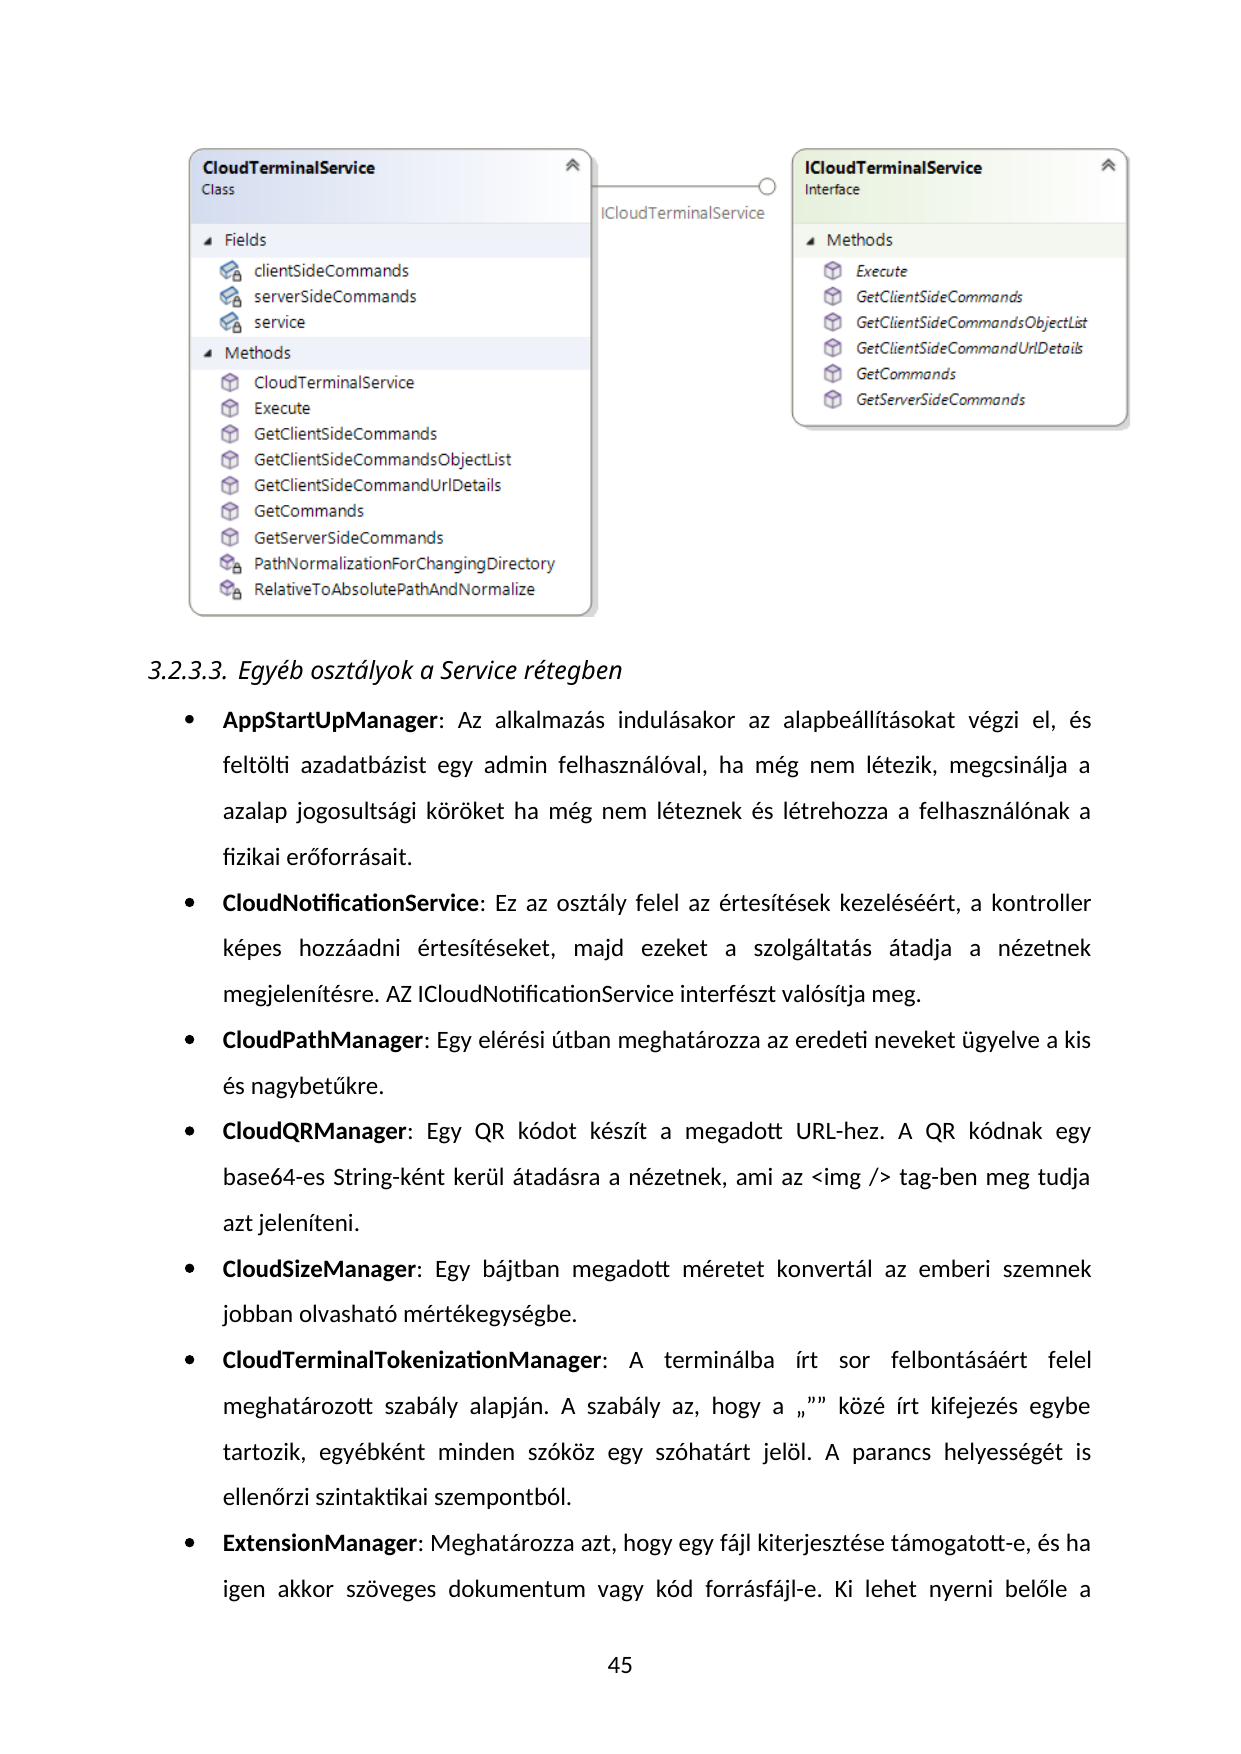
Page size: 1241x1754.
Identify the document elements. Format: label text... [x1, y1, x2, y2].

list AppStartUpManager: Az alkalmazás indulásakor az alapbeállításokat végzi el, és feltölti azadatbázist egy admin felhasználóval, ha még nem létezik, megcsinálja a azalap jogosultsági köröket ha még nem léteznek és létrehozza a felhasználónak a fizikai erőforrásait. [185, 704, 1092, 872]
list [185, 1527, 1092, 1603]
list CloudTerminalTokenizationManager: A terminálba írt sor felbontásáért felel meghatározott szabály alapján. A szabály az, hogy a „”” közé írt kifejezés egybe tartozik, egyébként minden szóköz egy szóhatárt jelöl. A parancs helyességét is ellenőrzi szintaktikai szempontból. [185, 1344, 1092, 1512]
subtitle Egyéb osztályok a Service rétegben [148, 653, 1092, 687]
list CloudQRManager: Egy QR kódot készít a megadott URL-hez. A QR kódnak egy base64-es String-ként kerül átadásra a nézetnek, ami az <img /> tag-ben meg tudja azt jeleníteni. [185, 1116, 1092, 1237]
picture [185, 147, 1130, 617]
list CloudSizeManager: Egy bájtban megadott méretet konvertál az emberi szemnek jobban olvasható mértékegységbe. [185, 1253, 1092, 1329]
list CloudPathManager: Egy elérési útban meghatározza az eredeti neveket ügyelve a kis és nagybetűkre. [185, 1024, 1092, 1100]
list CloudNotificationService: Ez az osztály felel az értesítések kezeléséért, a kontroller képes hozzáadni értesítéseket, majd ezeket a szolgáltatás átadja a nézetnek megjelenítésre. AZ ICloudNotificationService interfészt valósítja meg. [185, 887, 1092, 1009]
